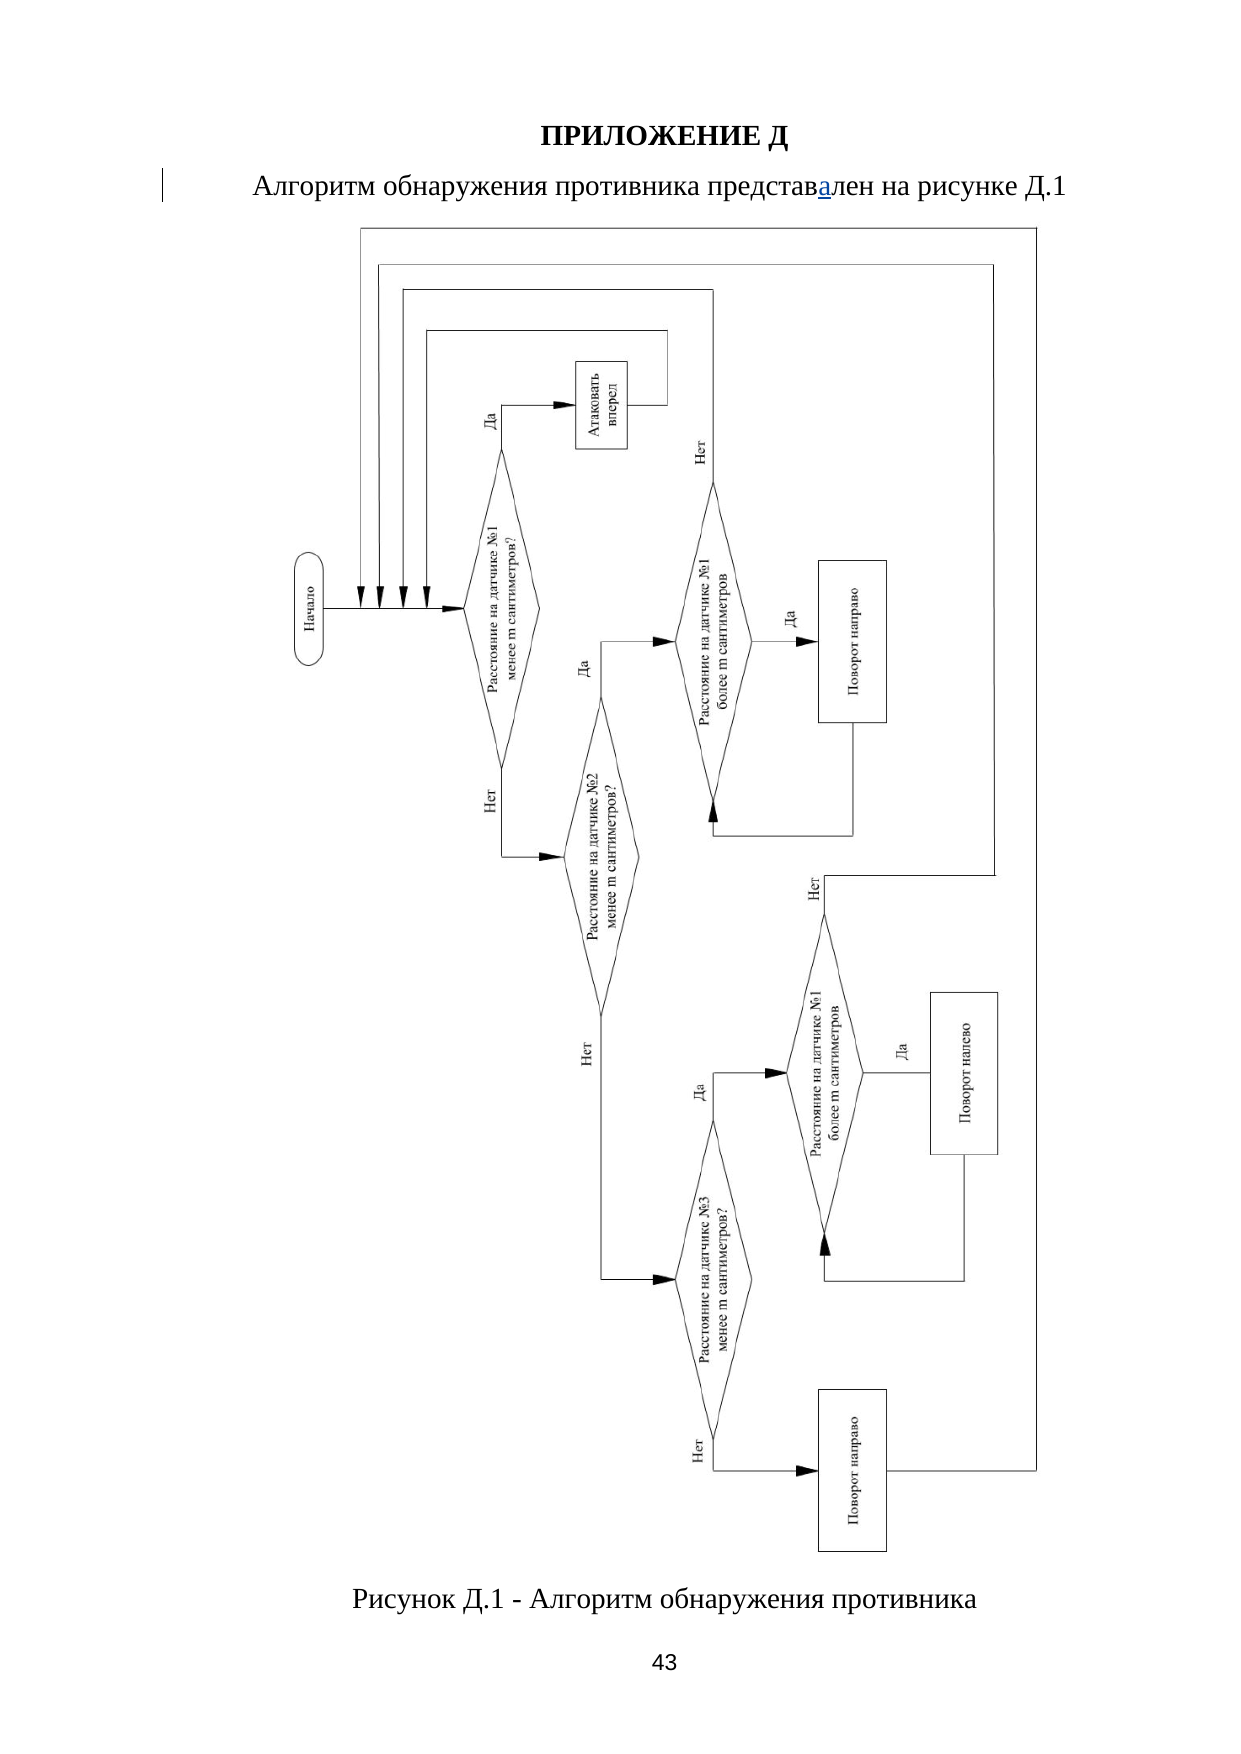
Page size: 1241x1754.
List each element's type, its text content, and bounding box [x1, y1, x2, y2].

text Алгоритм обнаружения противника представлен на рисунке Д.1 [177, 168, 1152, 202]
picture [281, 218, 1048, 1563]
subtitle ПРИЛОЖЕНИЕ Д [177, 118, 1152, 152]
text Рисунок Д.1 - Алгоритм обнаружения противника [177, 1581, 1152, 1615]
